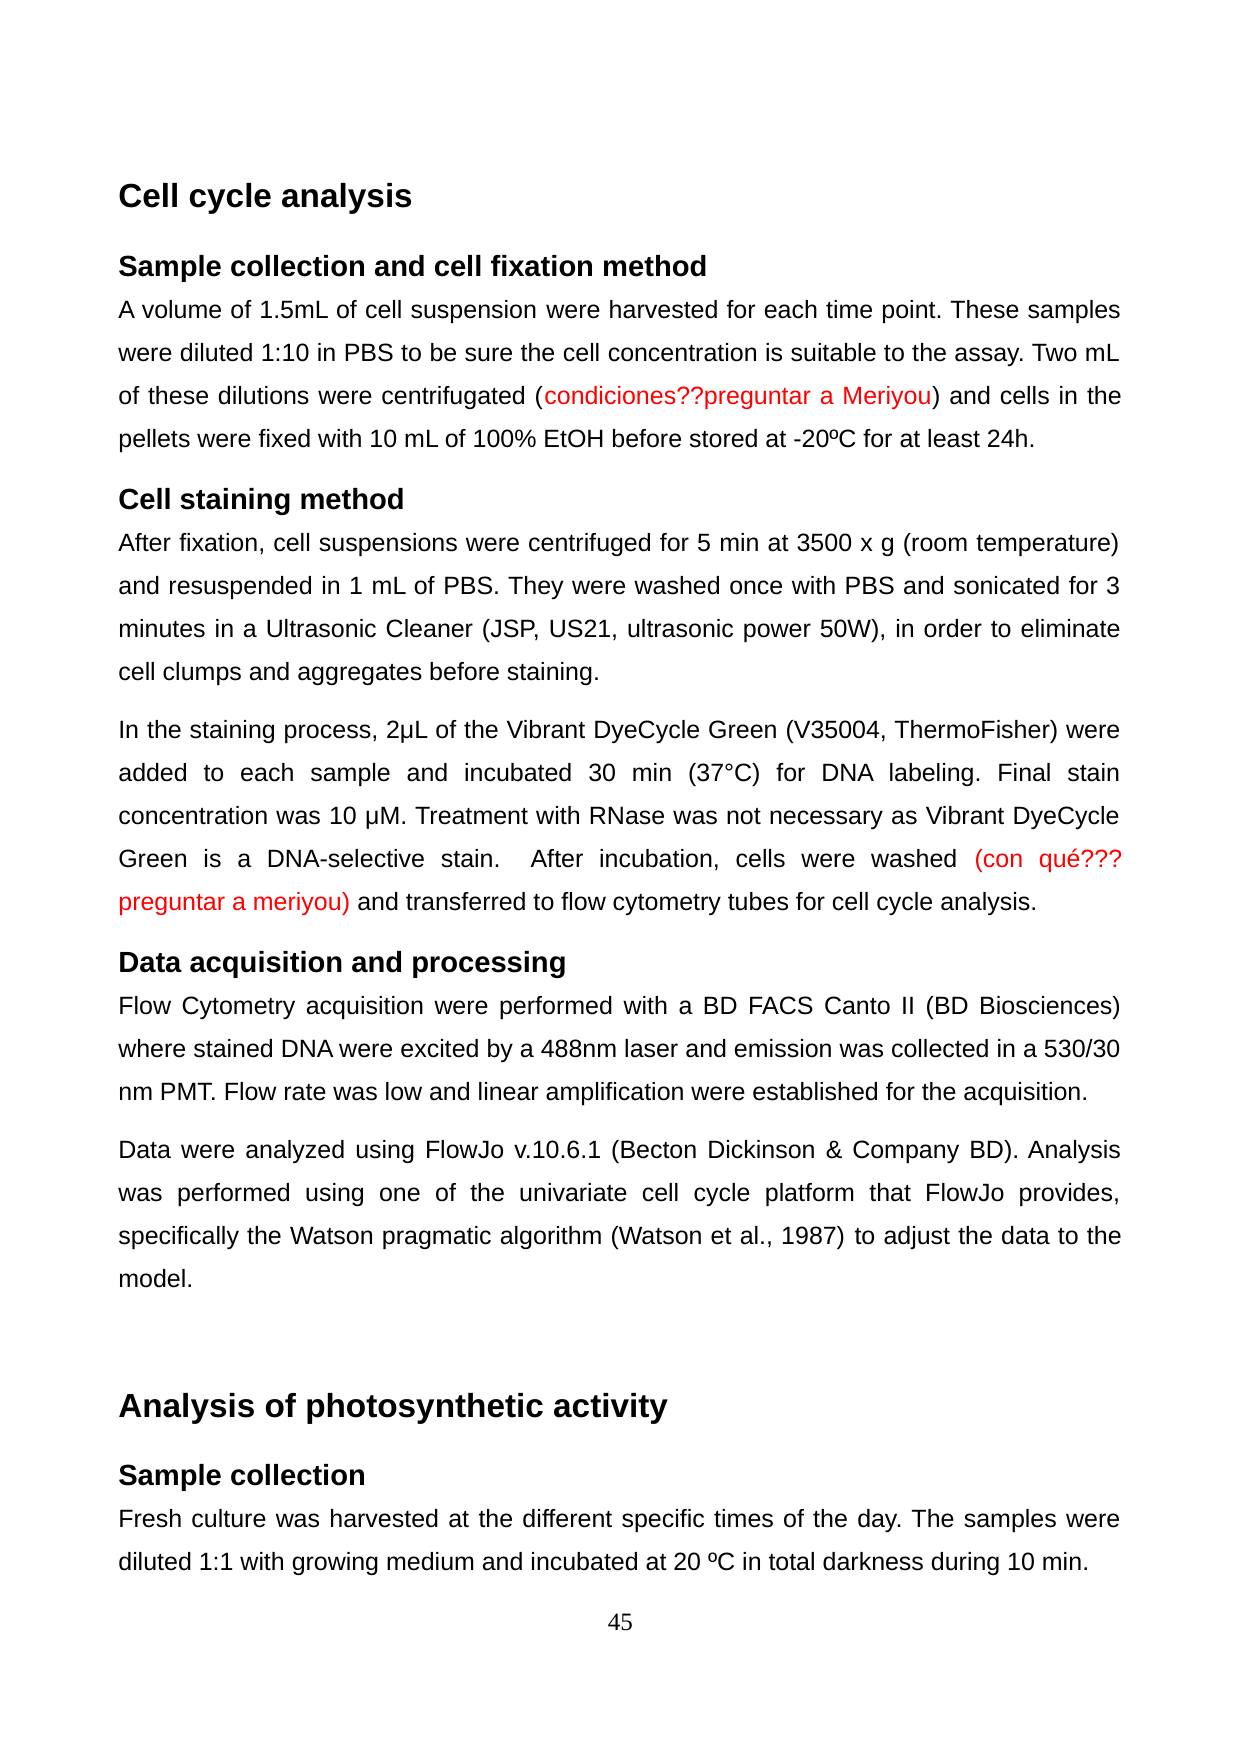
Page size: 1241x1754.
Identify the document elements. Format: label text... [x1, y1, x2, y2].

subtitle Cell staining method [118, 482, 1122, 515]
text After fixation, cell suspensions were centrifuged for 5 min at 3500 x g (room temperature) and resuspended in 1 mL of PBS. They were washed once with PBS and sonicated for 3 minutes in a Ultrasonic Cleaner (JSP, US21, ultrasonic power 50W), in order to eliminate cell clumps and aggregates before staining. [118, 528, 1122, 686]
subtitle Sample collection and cell fixation method [118, 248, 1122, 282]
text Flow Cytometry acquisition were performed with a BD FACS Canto II (BD Biosciences) where stained DNA were excited by a 488nm laser and emission was collected in a 530/30 nm PMT. Flow rate was low and linear amplification were established for the acquisition. [118, 991, 1122, 1106]
text Fresh culture was harvested at the different specific times of the day. The samples were diluted 1:1 with growing medium and incubated at 20 ºC in total darkness during 10 min. [118, 1504, 1122, 1576]
text In the staining process, 2μL of the Vibrant DyeCycle Green (V35004, ThermoFisher) were added to each sample and incubated 30 min (37°C) for DNA labeling. Final stain concentration was 10 μM. Treatment with RNase was not necessary as Vibrant DyeCycle Green is a DNA-selective stain. After incubation, cells were washed (con qué??? preguntar a meriyou) and transferred to ﬂow cytometry tubes for cell cycle analysis. [118, 715, 1122, 916]
text A volume of 1.5mL of cell suspension were harvested for each time point. These samples were diluted 1:10 in PBS to be sure the cell concentration is suitable to the assay. Two mL of these dilutions were centrifugated (condiciones??preguntar a Meriyou) and cells in the pellets were ﬁxed with 10 mL of 100% EtOH before stored at -20ºC for at least 24h. [118, 294, 1122, 453]
subtitle Sample collection [118, 1458, 1122, 1492]
text Data were analyzed using FlowJo v.10.6.1 (Becton Dickinson & Company BD). Analysis was performed using one of the univariate cell cycle platform that FlowJo provides, specifically the Watson pragmatic algorithm (Watson et al., 1987)⁠ to adjust the data to the model. [118, 1135, 1122, 1293]
subtitle Data acquisition and processing [118, 945, 1122, 978]
subtitle Analysis of photosynthetic activity [118, 1386, 1122, 1424]
subtitle Cell cycle analysis [118, 176, 1122, 215]
